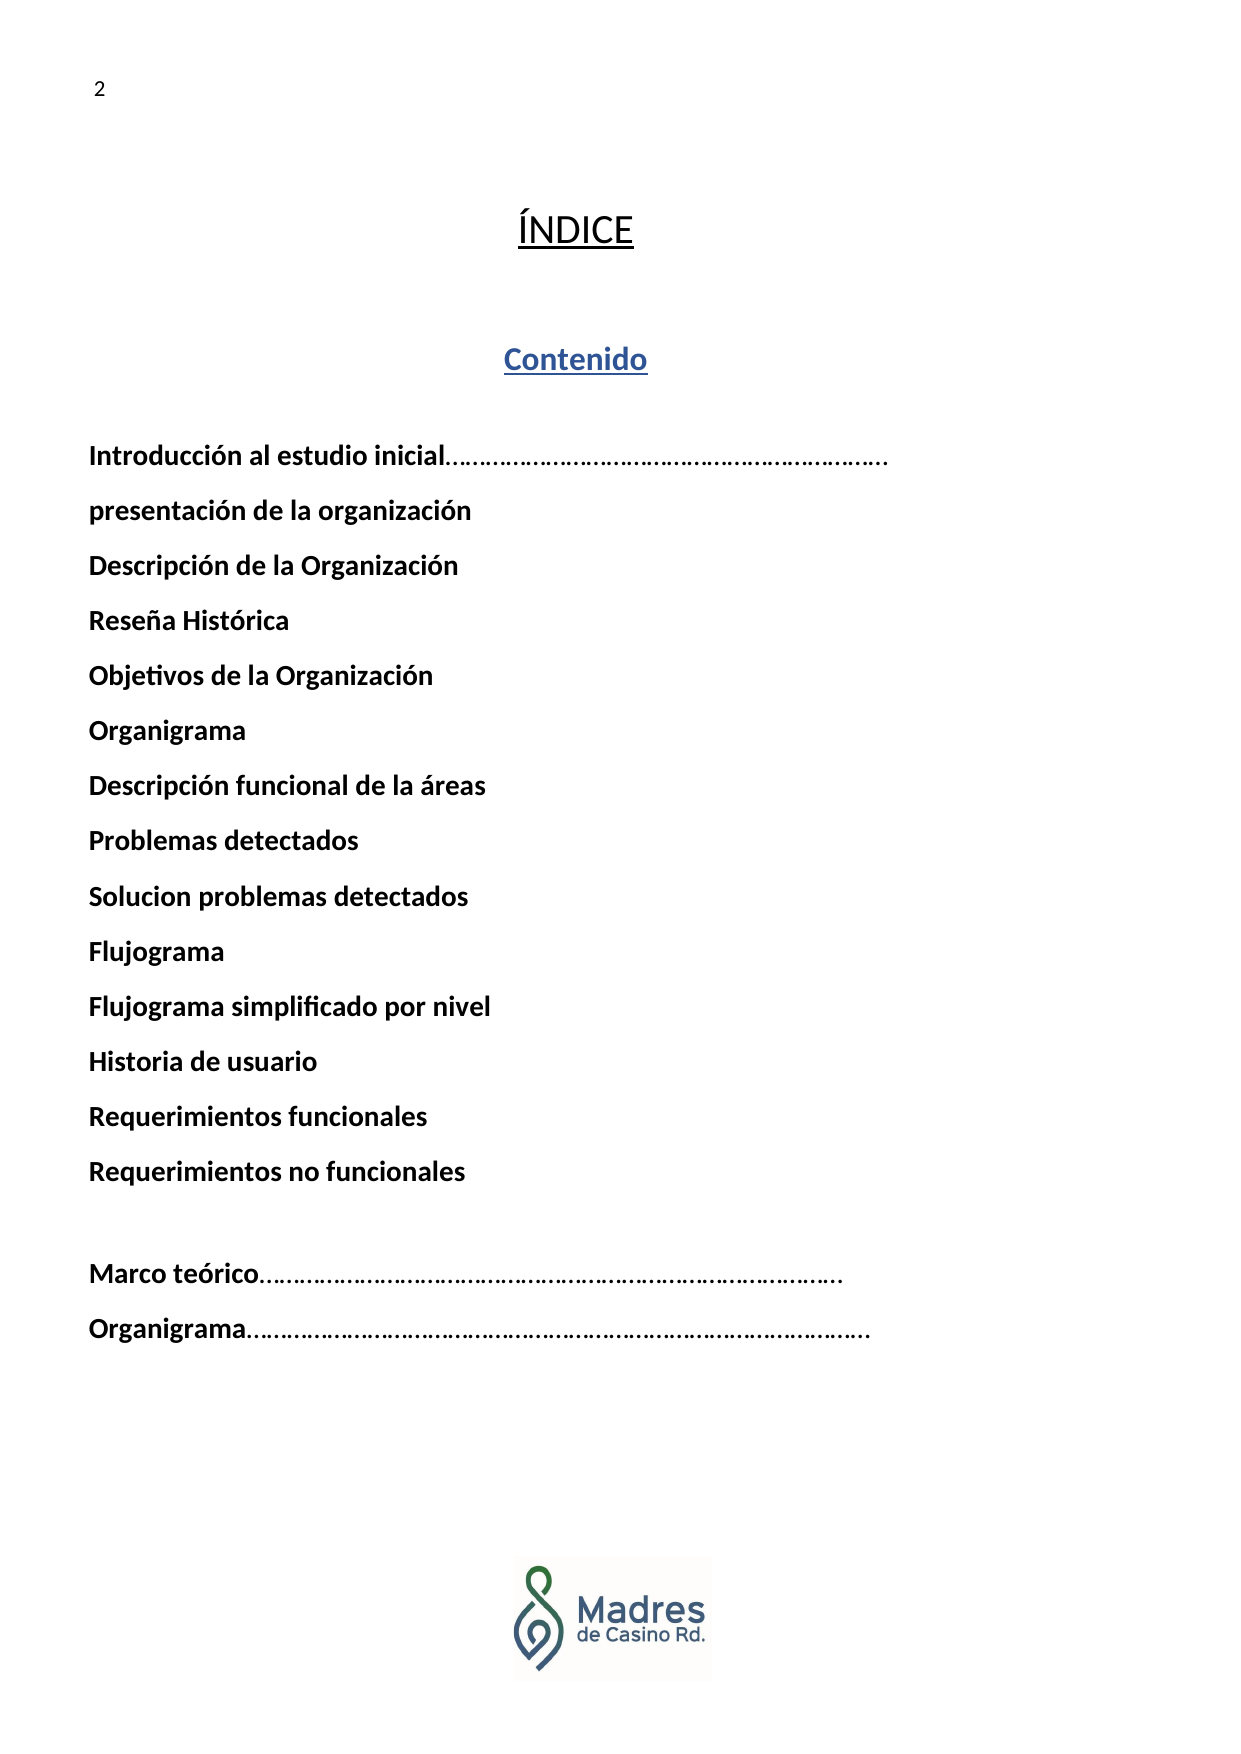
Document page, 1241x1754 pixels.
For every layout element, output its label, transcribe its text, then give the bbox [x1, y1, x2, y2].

text Organigrama………………………………………………………………………………… [88, 1310, 1063, 1346]
text Requerimientos no funcionales [88, 1153, 1063, 1189]
text Introducción al estudio inicial………………………………………………………… [88, 437, 1063, 472]
text Descripción de la Organización [88, 547, 1063, 583]
text Objetivos de la Organización [88, 657, 1063, 693]
text Contenido [88, 338, 1063, 378]
text Reseña Histórica [88, 602, 1063, 638]
text Flujograma [88, 933, 1063, 968]
text Descripción funcional de la áreas [88, 767, 1063, 803]
text Historia de usuario [88, 1043, 1063, 1078]
text Marco teórico…………………………………………………………………………… [88, 1255, 1063, 1291]
text Flujograma simplificado por nivel [88, 988, 1063, 1023]
text Solucion problemas detectados [88, 878, 1063, 913]
text ÍNDICE [88, 203, 1063, 253]
text Requerimientos funcionales [88, 1098, 1063, 1134]
text Organigrama [88, 712, 1063, 748]
text Problemas detectados [88, 822, 1063, 858]
picture [513, 1556, 712, 1681]
text presentación de la organización [88, 492, 1063, 527]
